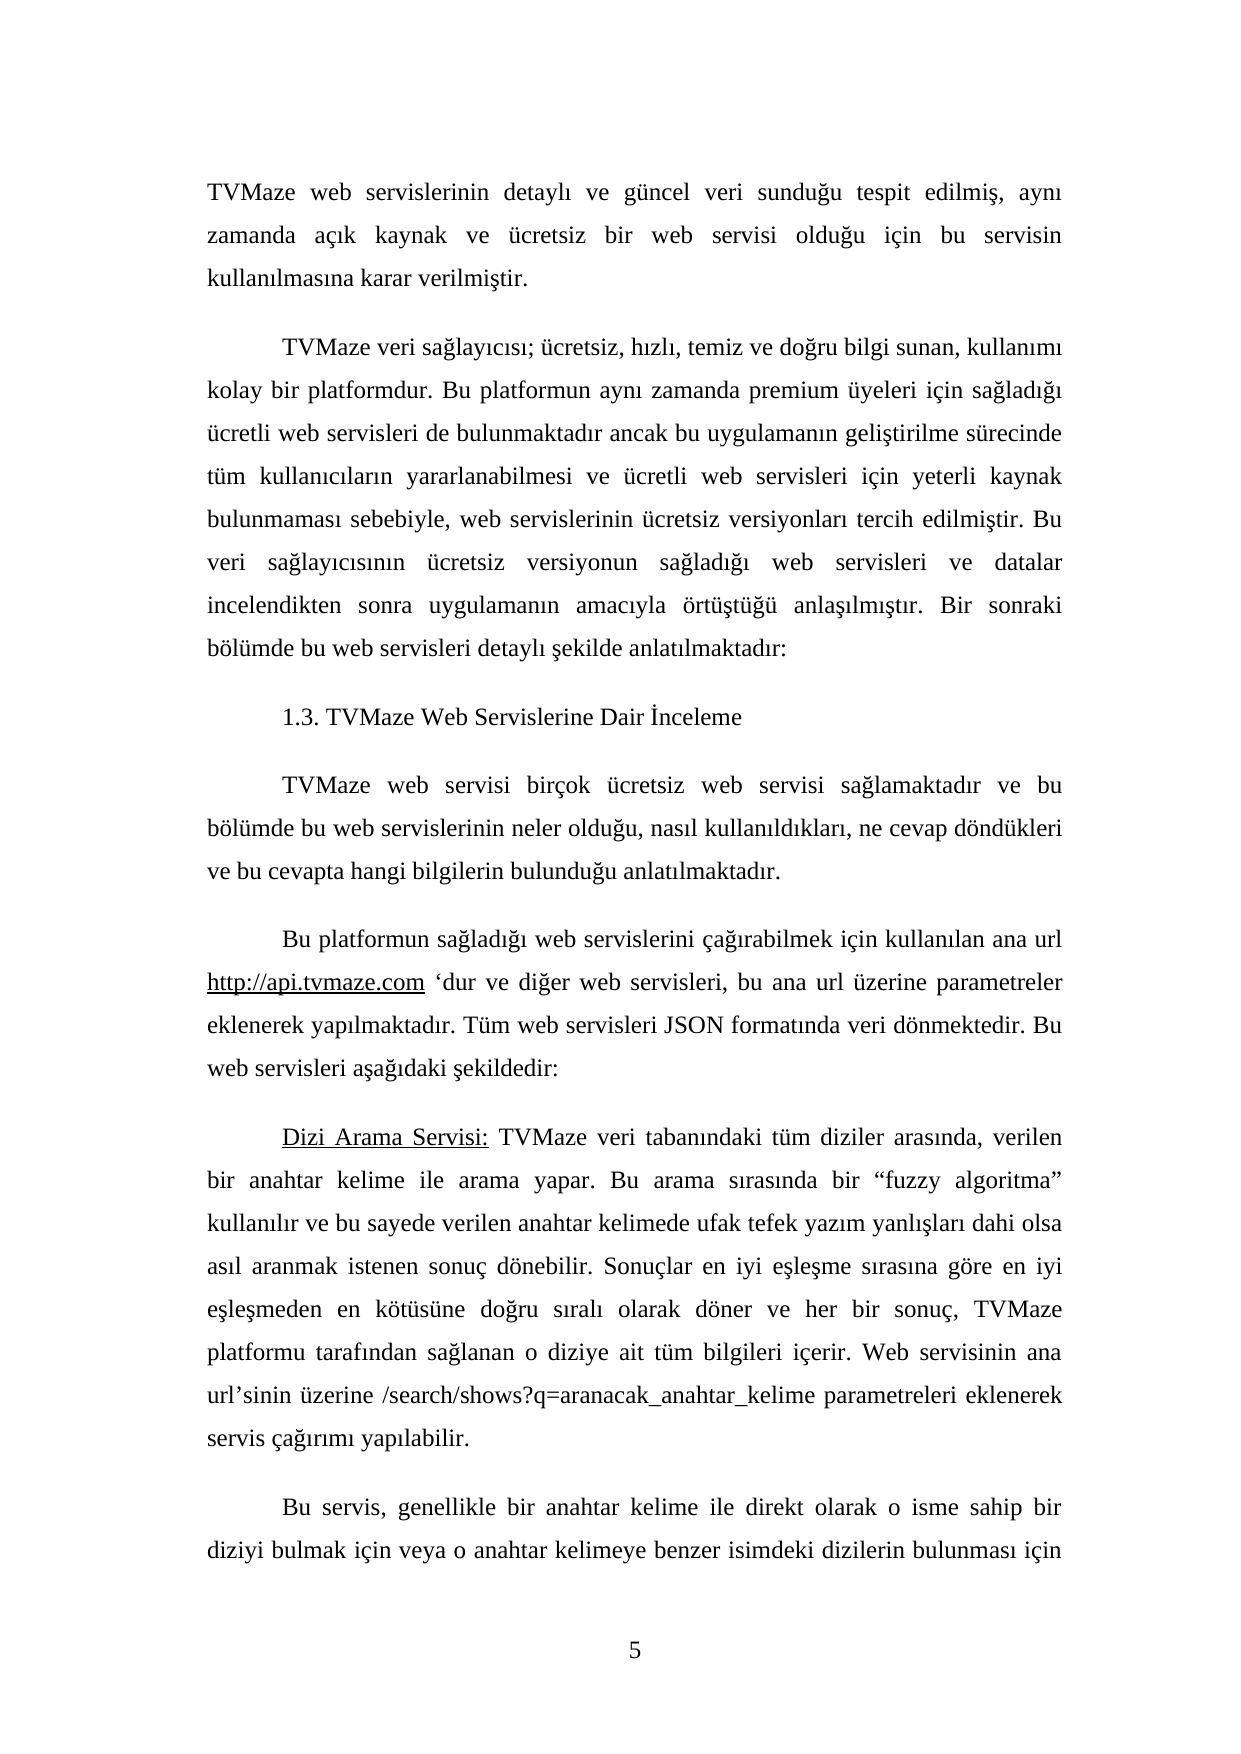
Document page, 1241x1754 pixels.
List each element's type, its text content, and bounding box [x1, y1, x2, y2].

text 1.3. TVMaze Web Servislerine Dair İnceleme [207, 702, 1063, 730]
text Bu platformun sağladığı web servislerini çağırabilmek için kullanılan ana url http://api.tvmaze.com ‘dur ve diğer web servisleri, bu ana url üzerine parametreler eklenerek yapılmaktadır. Tüm web servisleri JSON formatında veri dönmektedir. Bu web servisleri aşağıdaki şekildedir: [207, 924, 1063, 1082]
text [207, 177, 1063, 292]
text Dizi Arama Servisi: TVMaze veri tabanındaki tüm diziler arasında, verilen bir anahtar kelime ile arama yapar. Bu arama sırasında bir “fuzzy algoritma” kullanılır ve bu sayede verilen anahtar kelimede ufak tefek yazım yanlışları dahi olsa asıl aranmak istenen sonuç dönebilir. Sonuçlar en iyi eşleşme sırasına göre en iyi eşleşmeden en kötüsüne doğru sıralı olarak döner ve her bir sonuç, TVMaze platformu tarafından sağlanan o diziye ait tüm bilgileri içerir. Web servisinin ana url’sinin üzerine /search/shows?q=aranacak_anahtar_kelime parametreleri eklenerek servis çağırımı yapılabilir. [207, 1122, 1063, 1452]
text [207, 1492, 1063, 1563]
text TVMaze veri sağlayıcısı; ücretsiz, hızlı, temiz ve doğru bilgi sunan, kullanımı kolay bir platformdur. Bu platformun aynı zamanda premium üyeleri için sağladığı ücretli web servisleri de bulunmaktadır ancak bu uygulamanın geliştirilme sürecinde tüm kullanıcıların yararlanabilmesi ve ücretli web servisleri için yeterli kaynak bulunmaması sebebiyle, web servislerinin ücretsiz versiyonları tercih edilmiştir. Bu veri sağlayıcısının ücretsiz versiyonun sağladığı web servisleri ve datalar incelendikten sonra uygulamanın amacıyla örtüştüğü anlaşılmıştır. Bir sonraki bölümde bu web servisleri detaylı şekilde anlatılmaktadır: [207, 332, 1063, 662]
text TVMaze web servisi birçok ücretsiz web servisi sağlamaktadır ve bu bölümde bu web servislerinin neler olduğu, nasıl kullanıldıkları, ne cevap döndükleri ve bu cevapta hangi bilgilerin bulunduğu anlatılmaktadır. [207, 770, 1063, 885]
